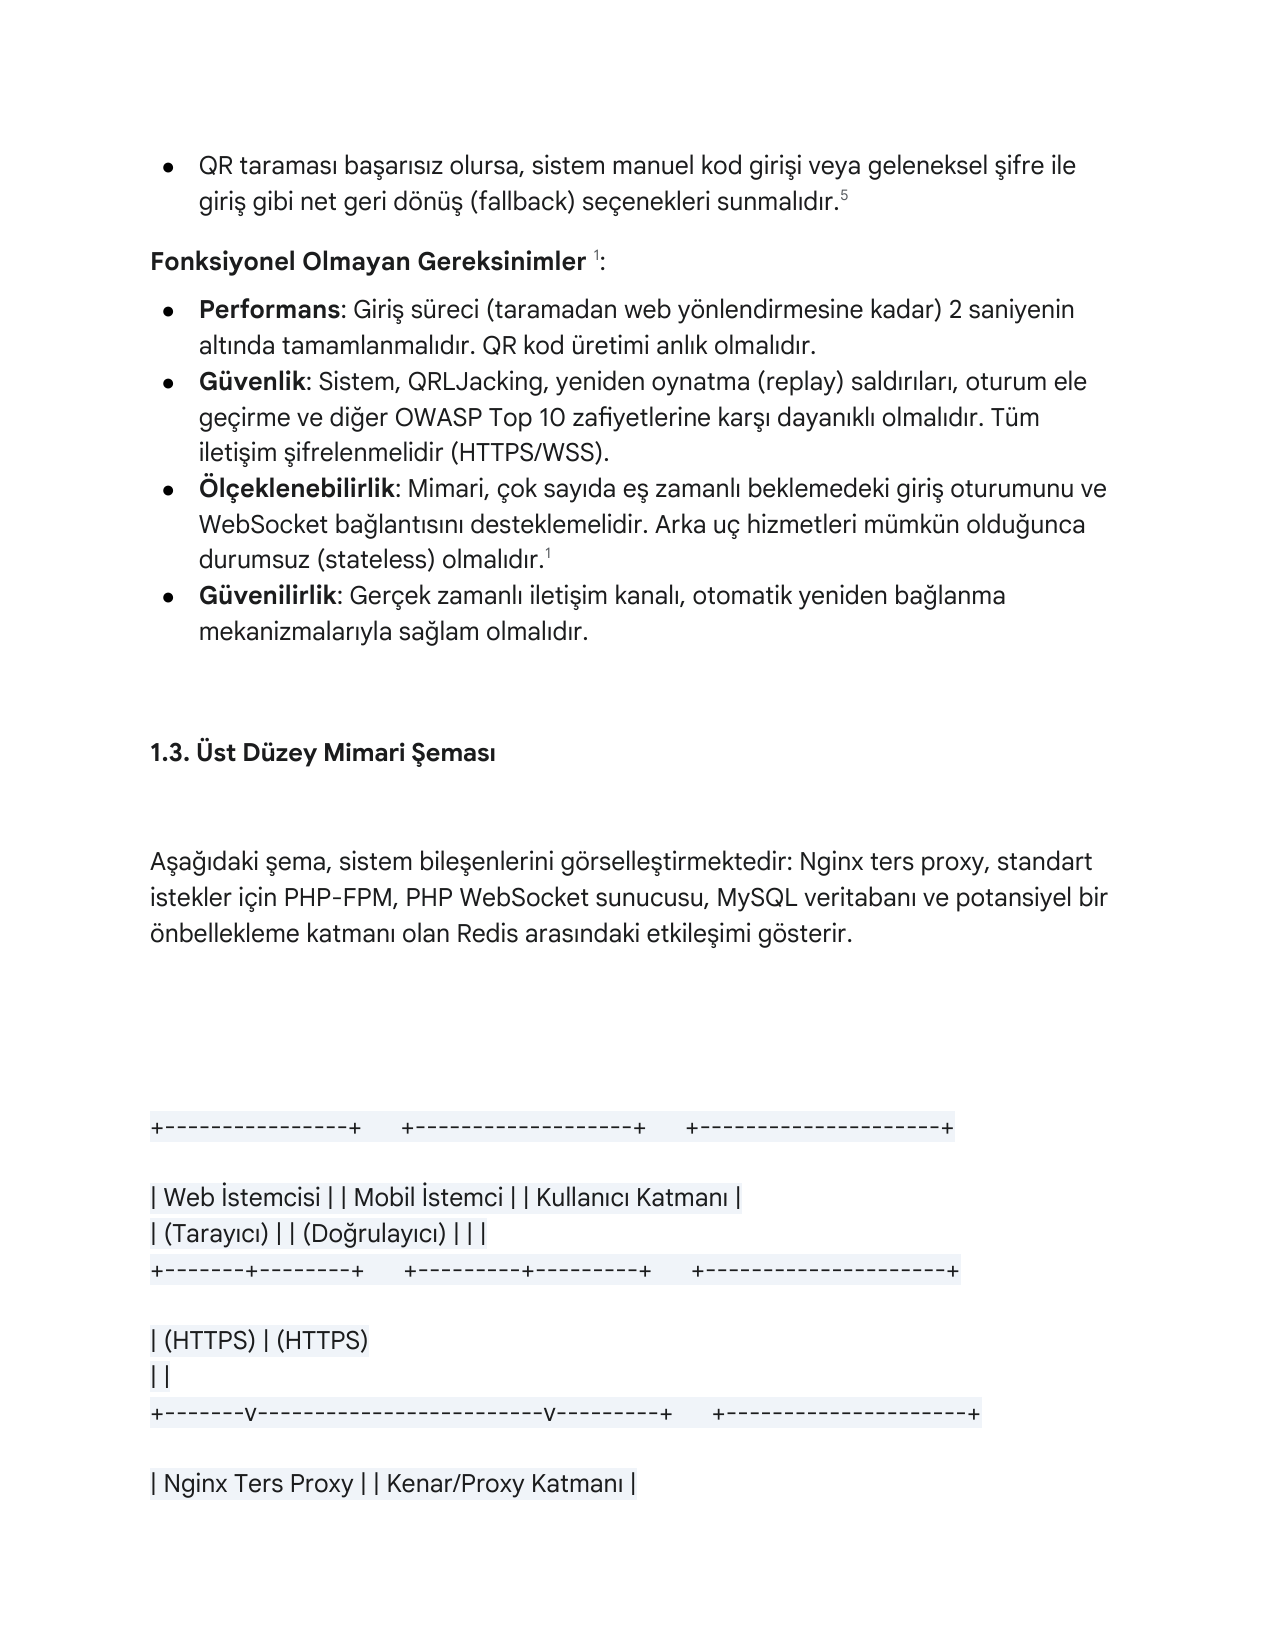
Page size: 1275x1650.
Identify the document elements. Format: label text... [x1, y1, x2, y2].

text Aşağıdaki şema, sistem bileşenlerini görselleştirmektedir: Nginx ters proxy, standart istekler için PHP-FPM, PHP WebSocket sunucusu, MySQL veritabanı ve potansiyel bir önbellekleme katmanı olan Redis arasındaki etkileşimi gösterir. [150, 847, 1125, 949]
list Güvenilirlik: Gerçek zamanlı iletişim kanalı, otomatik yeniden bağlanma mekanizmalarıyla sağlam olmalıdır. [161, 581, 1125, 648]
list QR taraması başarısız olursa, sistem manuel kod girişi veya geleneksel şifre ile giriş gibi net geri dönüş (fallback) seçenekleri sunmalıdır.5 [161, 150, 1125, 217]
list Güvenlik: Sistem, QRLJacking, yeniden oynatma (replay) saldırıları, oturum ele geçirme ve diğer OWASP Top 10 zafiyetlerine karşı dayanıklı olmalıdır. Tüm iletişim şifrelenmelidir (HTTPS/WSS). [161, 366, 1125, 469]
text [150, 1111, 1125, 1500]
list Performans: Giriş süreci (taramadan web yönlendirmesine kadar) 2 saniyenin altında tamamlanmalıdır. QR kod üretimi anlık olmalıdır. [161, 295, 1125, 362]
text Fonksiyonel Olmayan Gereksinimler 1: [150, 246, 1125, 278]
list Ölçeklenebilirlik: Mimari, çok sayıda eş zamanlı beklemedeki giriş oturumunu ve WebSocket bağlantısını desteklemelidir. Arka uç hizmetleri mümkün olduğunca durumsuz (stateless) olmalıdır.1 [161, 473, 1125, 576]
subtitle 1.3. Üst Düzey Mimari Şeması [150, 738, 1125, 769]
